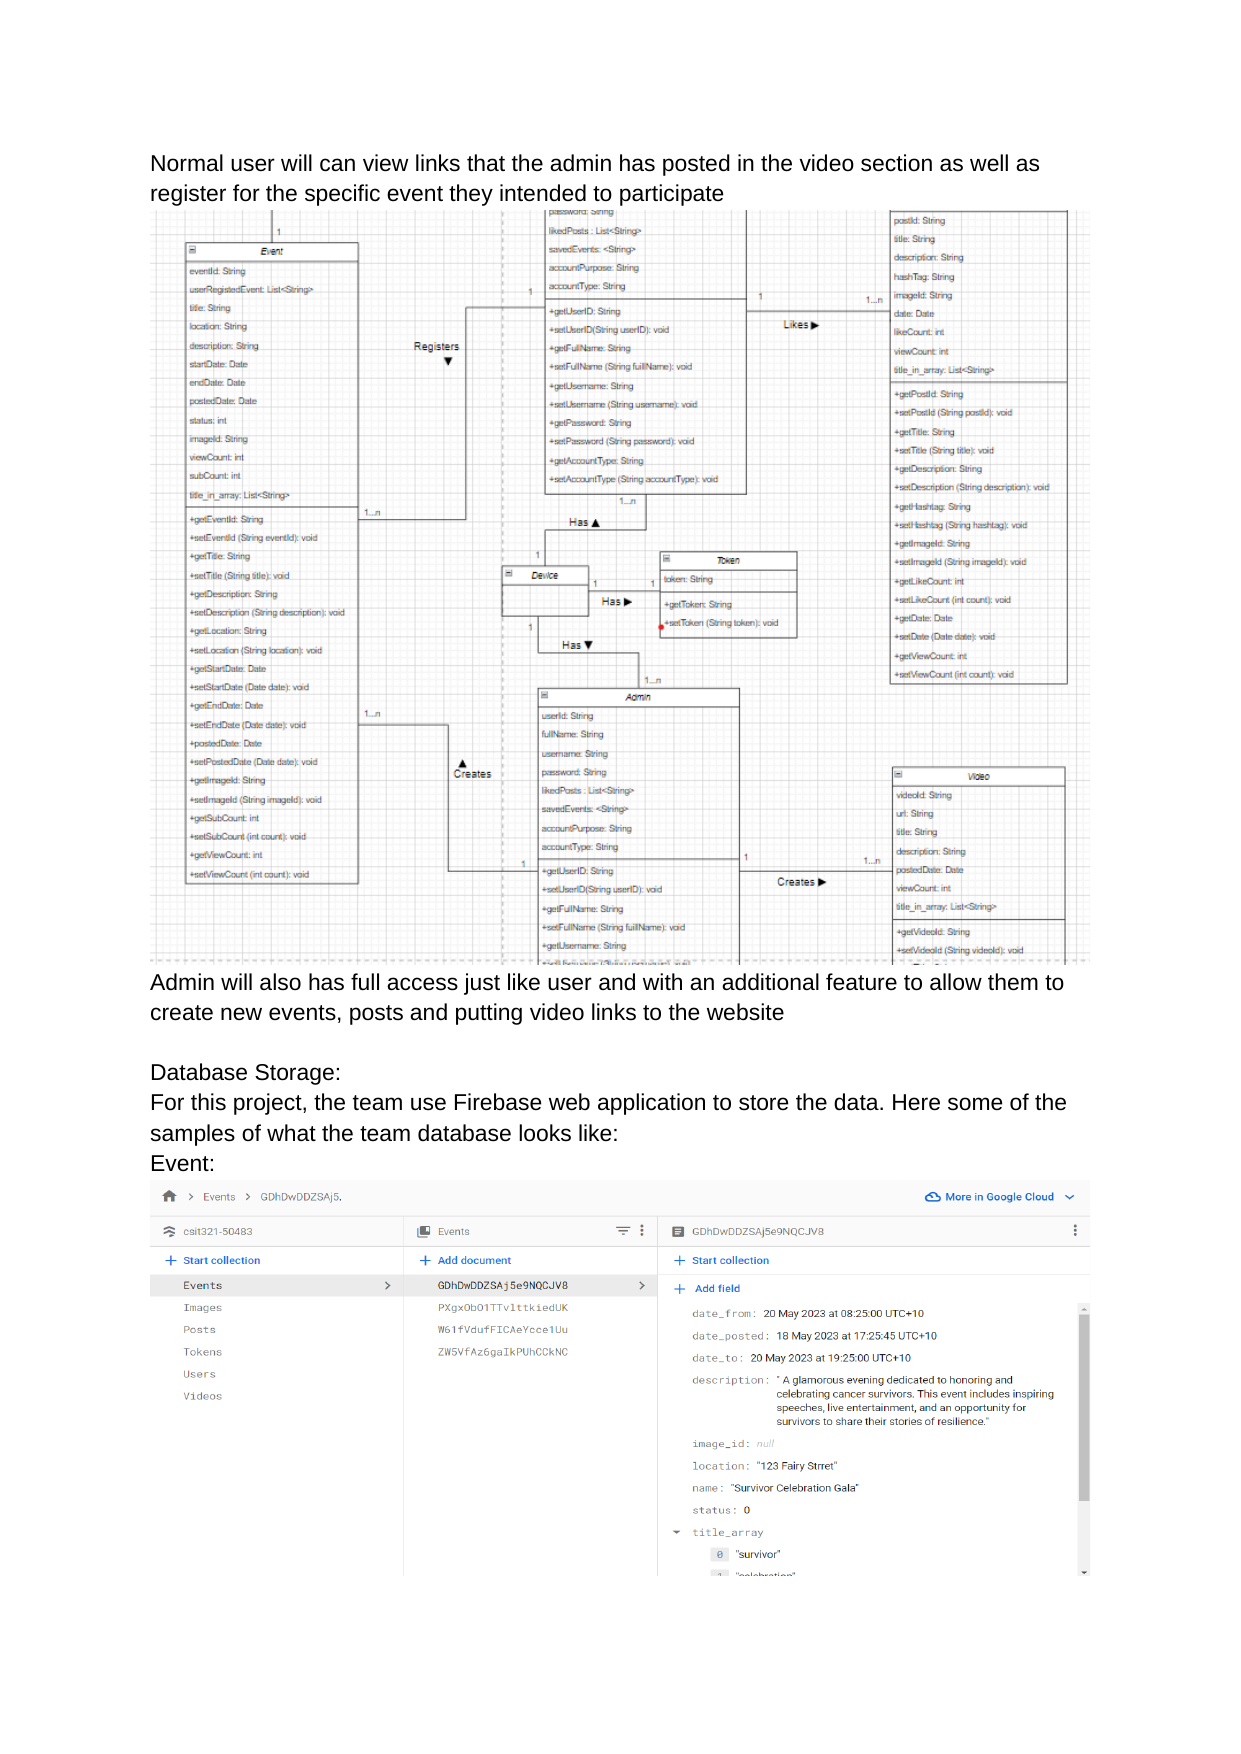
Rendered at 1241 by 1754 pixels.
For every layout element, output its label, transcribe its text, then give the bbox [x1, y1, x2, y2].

text Database Storage: [150, 1059, 1090, 1085]
text Admin will also has full access just like user and with an additional feature to allow them to create new events, posts and putting video links to the website [150, 968, 1090, 1025]
picture [150, 1180, 1091, 1576]
text For this project, the team use Firebase web application to store the data. Here some of the samples of what the team database looks like: [150, 1089, 1090, 1146]
picture [150, 210, 1091, 965]
text Event: [150, 1150, 1090, 1180]
text Normal user will can view links that the admin has posted in the video section as well as register for the specific event they intended to participate [150, 150, 1090, 207]
